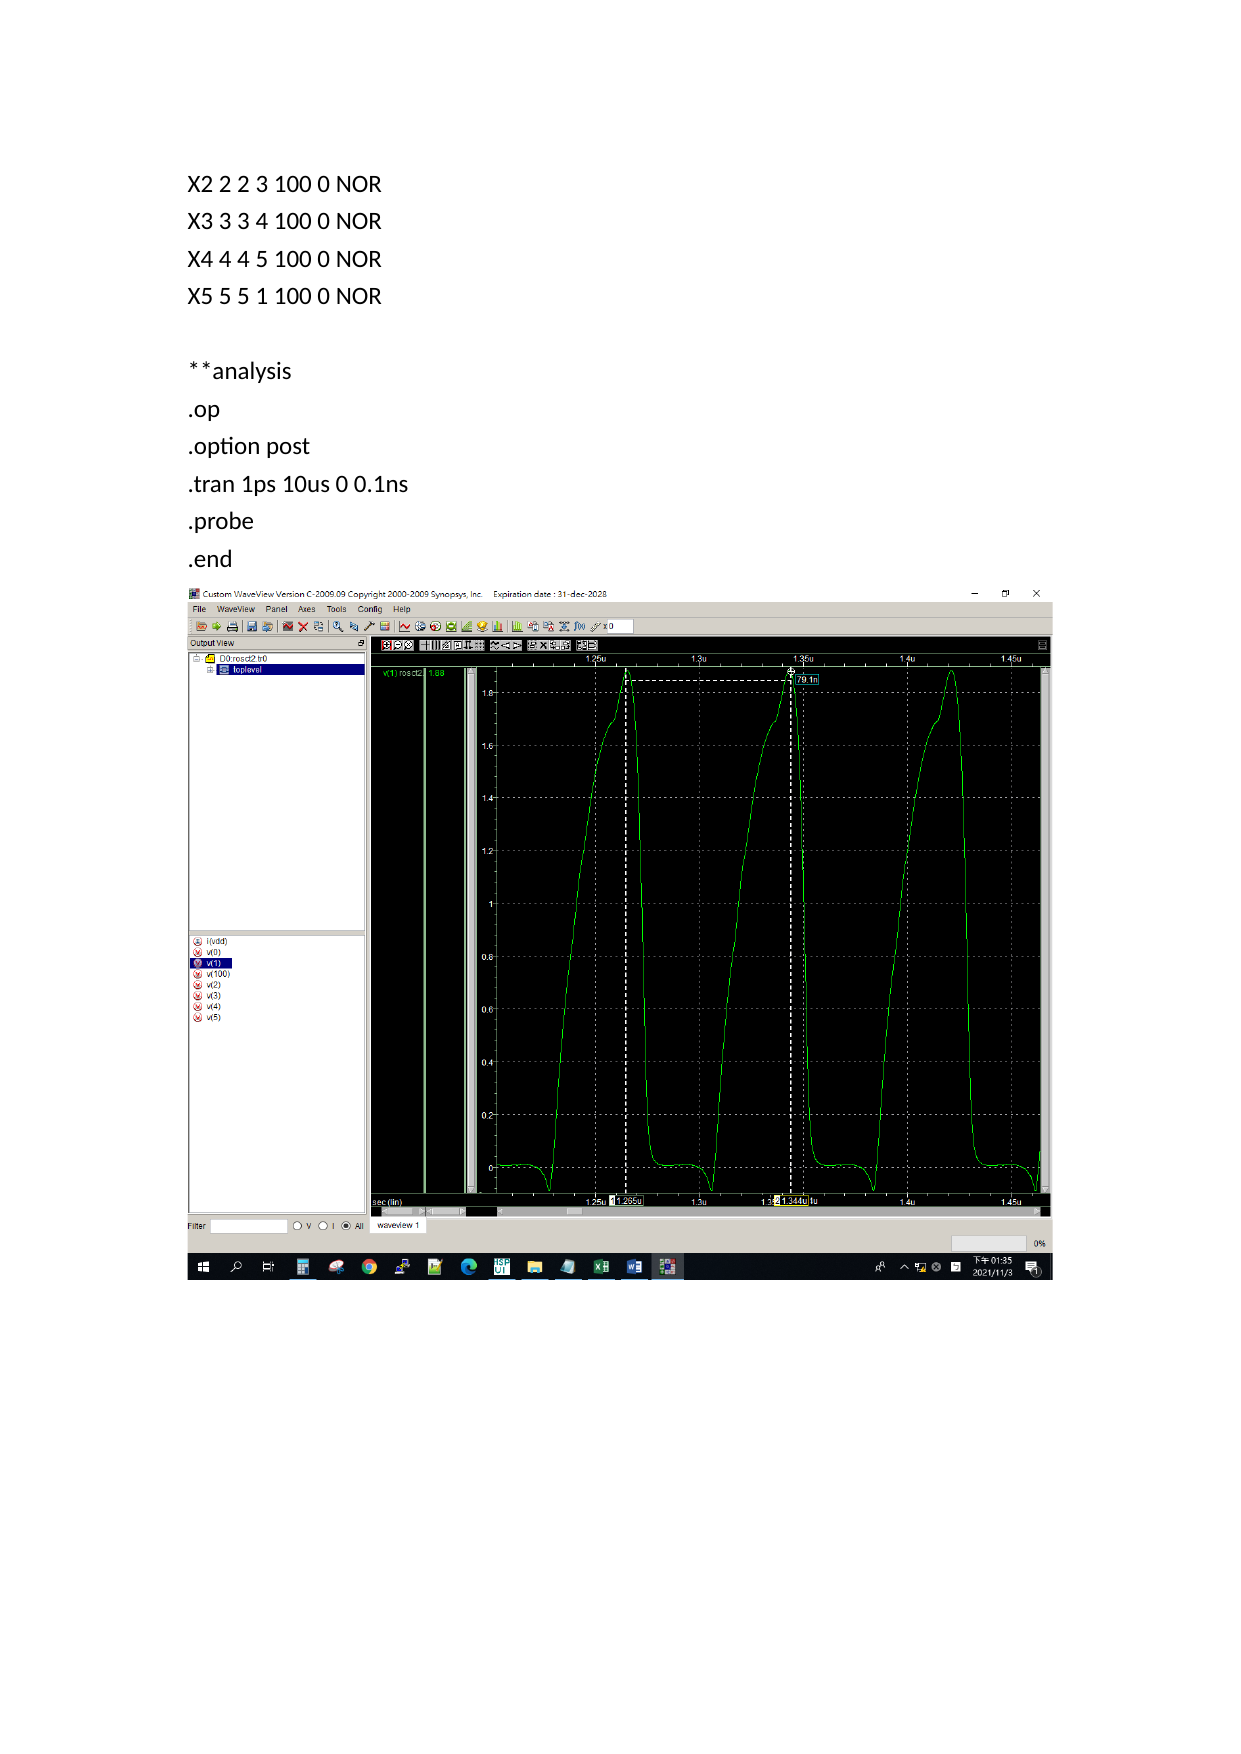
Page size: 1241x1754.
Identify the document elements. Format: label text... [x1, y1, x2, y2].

text .probe [187, 502, 1053, 539]
text .op [187, 389, 1053, 427]
text X5 5 5 1 100 0 NOR [187, 277, 1053, 314]
text .option post [187, 427, 1053, 464]
text X4 4 4 5 100 0 NOR [187, 239, 1053, 277]
text X3 3 3 4 100 0 NOR [187, 202, 1053, 239]
picture [187, 587, 1053, 1280]
text .tran 1ps 10us 0 0.1ns [187, 464, 1053, 502]
text X2 2 2 3 100 0 NOR [187, 164, 1053, 202]
text **analysis [187, 352, 1053, 389]
text .end [187, 539, 1053, 577]
